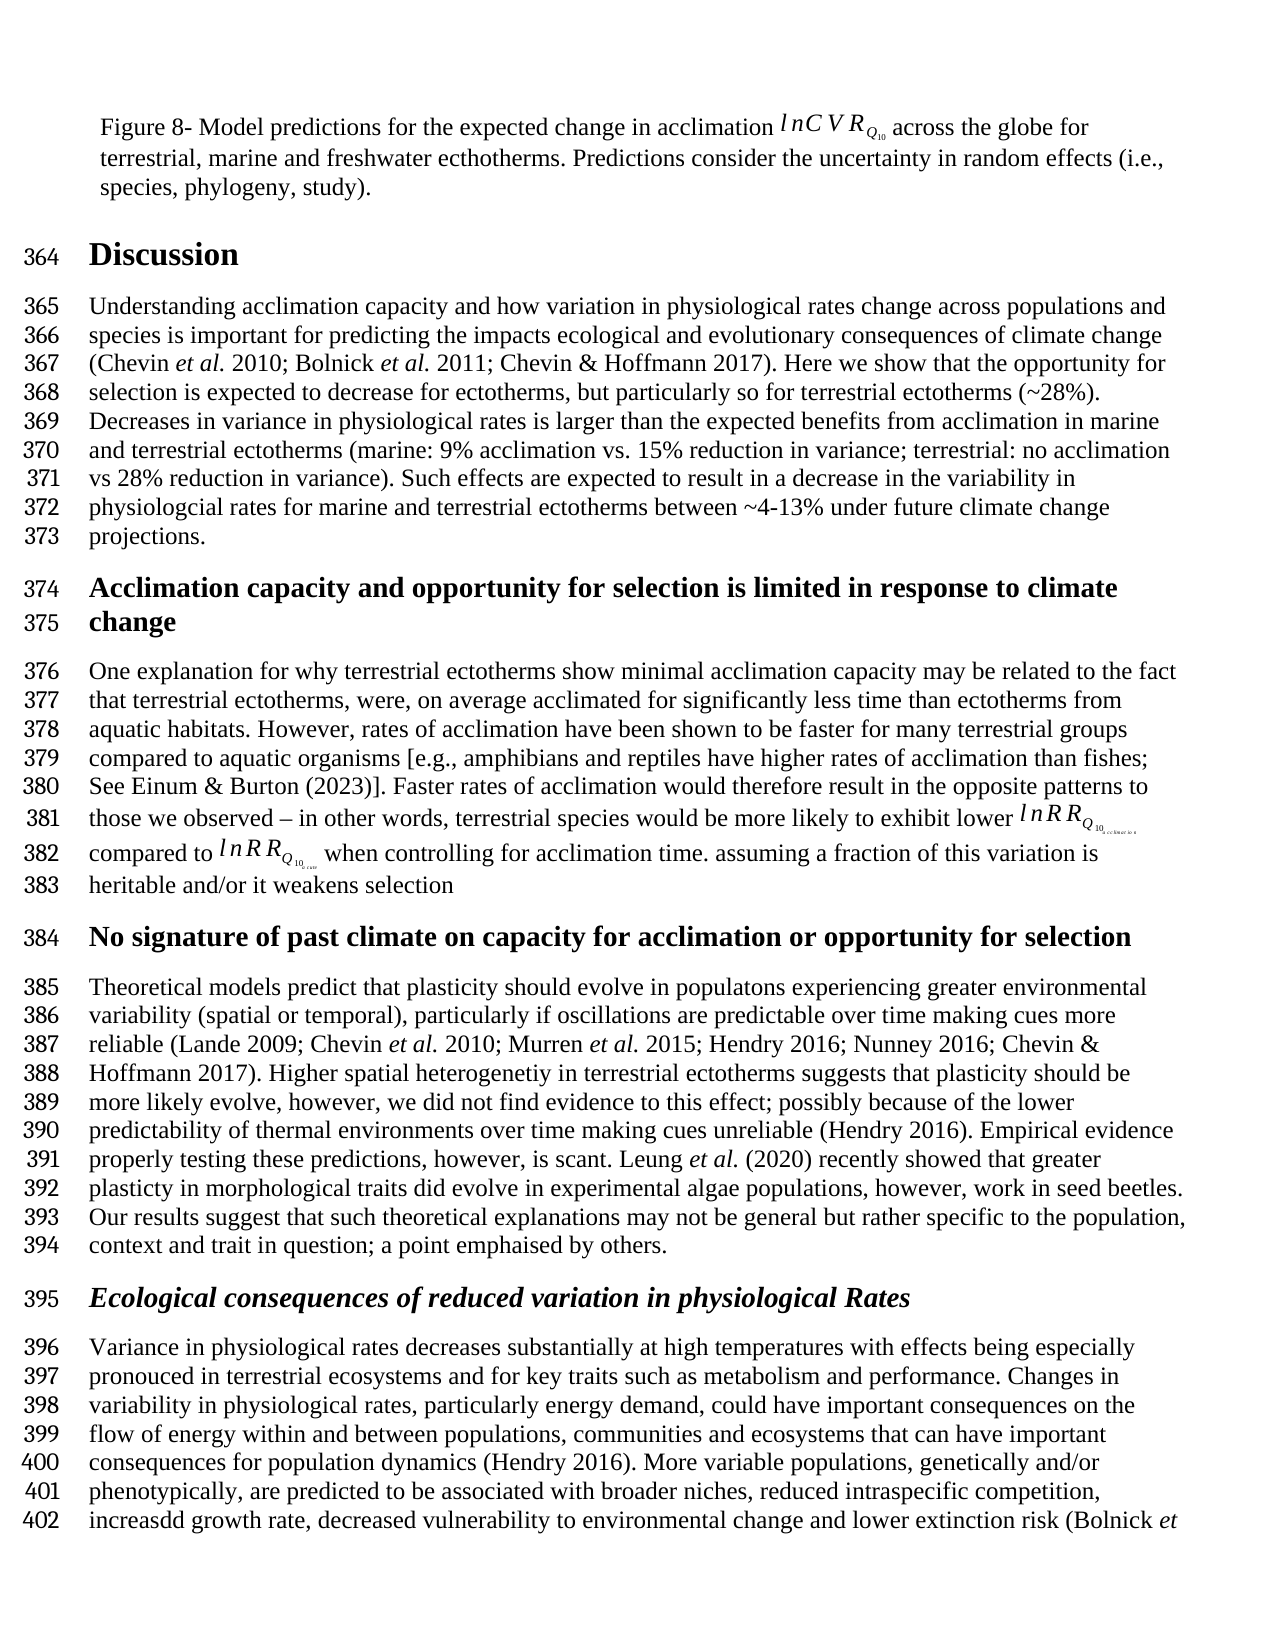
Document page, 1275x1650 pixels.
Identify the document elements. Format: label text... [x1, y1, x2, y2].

subtitle Ecological consequences of reduced variation in physiological Rates [89, 1280, 1186, 1314]
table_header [89, 89, 1186, 213]
subtitle Discussion [89, 234, 1186, 272]
text Theoretical models predict that plasticity should evolve in populatons experiencing greater environmental variability (spatial or temporal), particularly if oscillations are predictable over time making cues more reliable (Lande 2009; Chevin et al. 2010; Murren et al. 2015; Hendry 2016; Nunney 2016; Chevin & Hoffmann 2017). Higher spatial heterogenetiy in terrestrial ectotherms suggests that plasticity should be more likely evolve, however, we did not find evidence to this effect; possibly because of the lower predictability of thermal environments over time making cues unreliable (Hendry 2016). Empirical evidence properly testing these predictions, however, is scant. Leung et al. (2020) recently showed that greater plasticty in morphological traits did evolve in experimental algae populations, however, work in seed beetles. Our results suggest that such theoretical explanations may not be general but rather specific to the population, context and trait in question; a point emphaised by others. [89, 972, 1186, 1259]
subtitle Acclimation capacity and opportunity for selection is limited in response to climate change [89, 571, 1186, 638]
text One explanation for why terrestrial ectotherms show minimal acclimation capacity may be related to the fact that terrestrial ectotherms, were, on average acclimated for significantly less time than ectotherms from aquatic habitats. However, rates of acclimation have been shown to be faster for many terrestrial groups compared to aquatic organisms [e.g., amphibians and reptiles have higher rates of acclimation than fishes; See Einum & Burton (2023)]. Faster rates of acclimation would therefore result in the opposite patterns to those we observed – in other words, terrestrial species would be more likely to exhibit lower compared to when controlling for acclimation time. assuming a fraction of this variation is heritable and/or it weakens selection [89, 656, 1186, 899]
subtitle No signature of past climate on capacity for acclimation or opportunity for selection [89, 919, 1186, 953]
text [89, 1332, 1186, 1534]
text Understanding acclimation capacity and how variation in physiological rates change across populations and species is important for predicting the impacts ecological and evolutionary consequences of climate change (Chevin et al. 2010; Bolnick et al. 2011; Chevin & Hoffmann 2017). Here we show that the opportunity for selection is expected to decrease for ectotherms, but particularly so for terrestrial ectotherms (~28%). Decreases in variance in physiological rates is larger than the expected benefits from acclimation in marine and terrestrial ectotherms (marine: 9% acclimation vs. 15% reduction in variance; terrestrial: no acclimation vs 28% reduction in variance). Such effects are expected to result in a decrease in the variability in physiologcial rates for marine and terrestrial ectotherms between ~4-13% under future climate change projections. [89, 291, 1186, 550]
